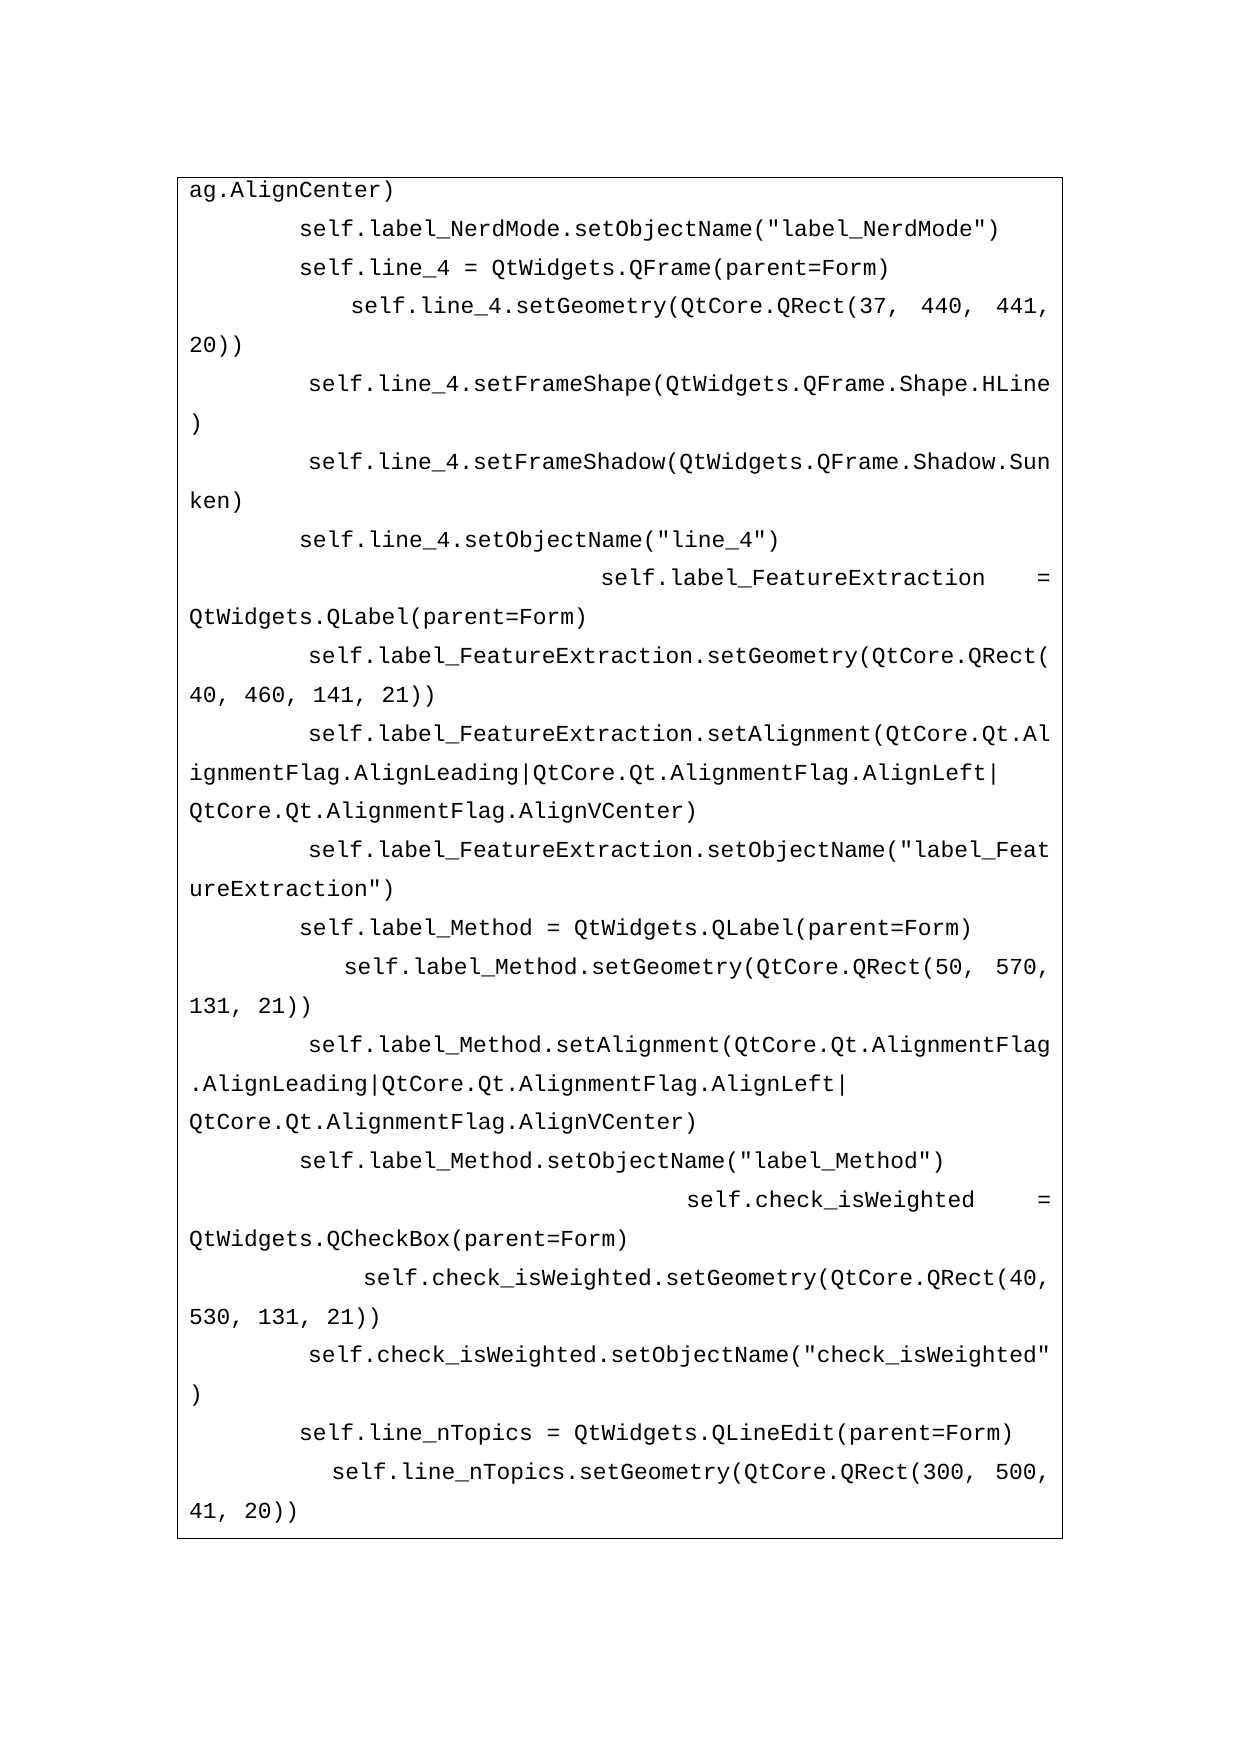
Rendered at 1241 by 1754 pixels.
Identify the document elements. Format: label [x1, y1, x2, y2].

table_header [178, 178, 1062, 1538]
